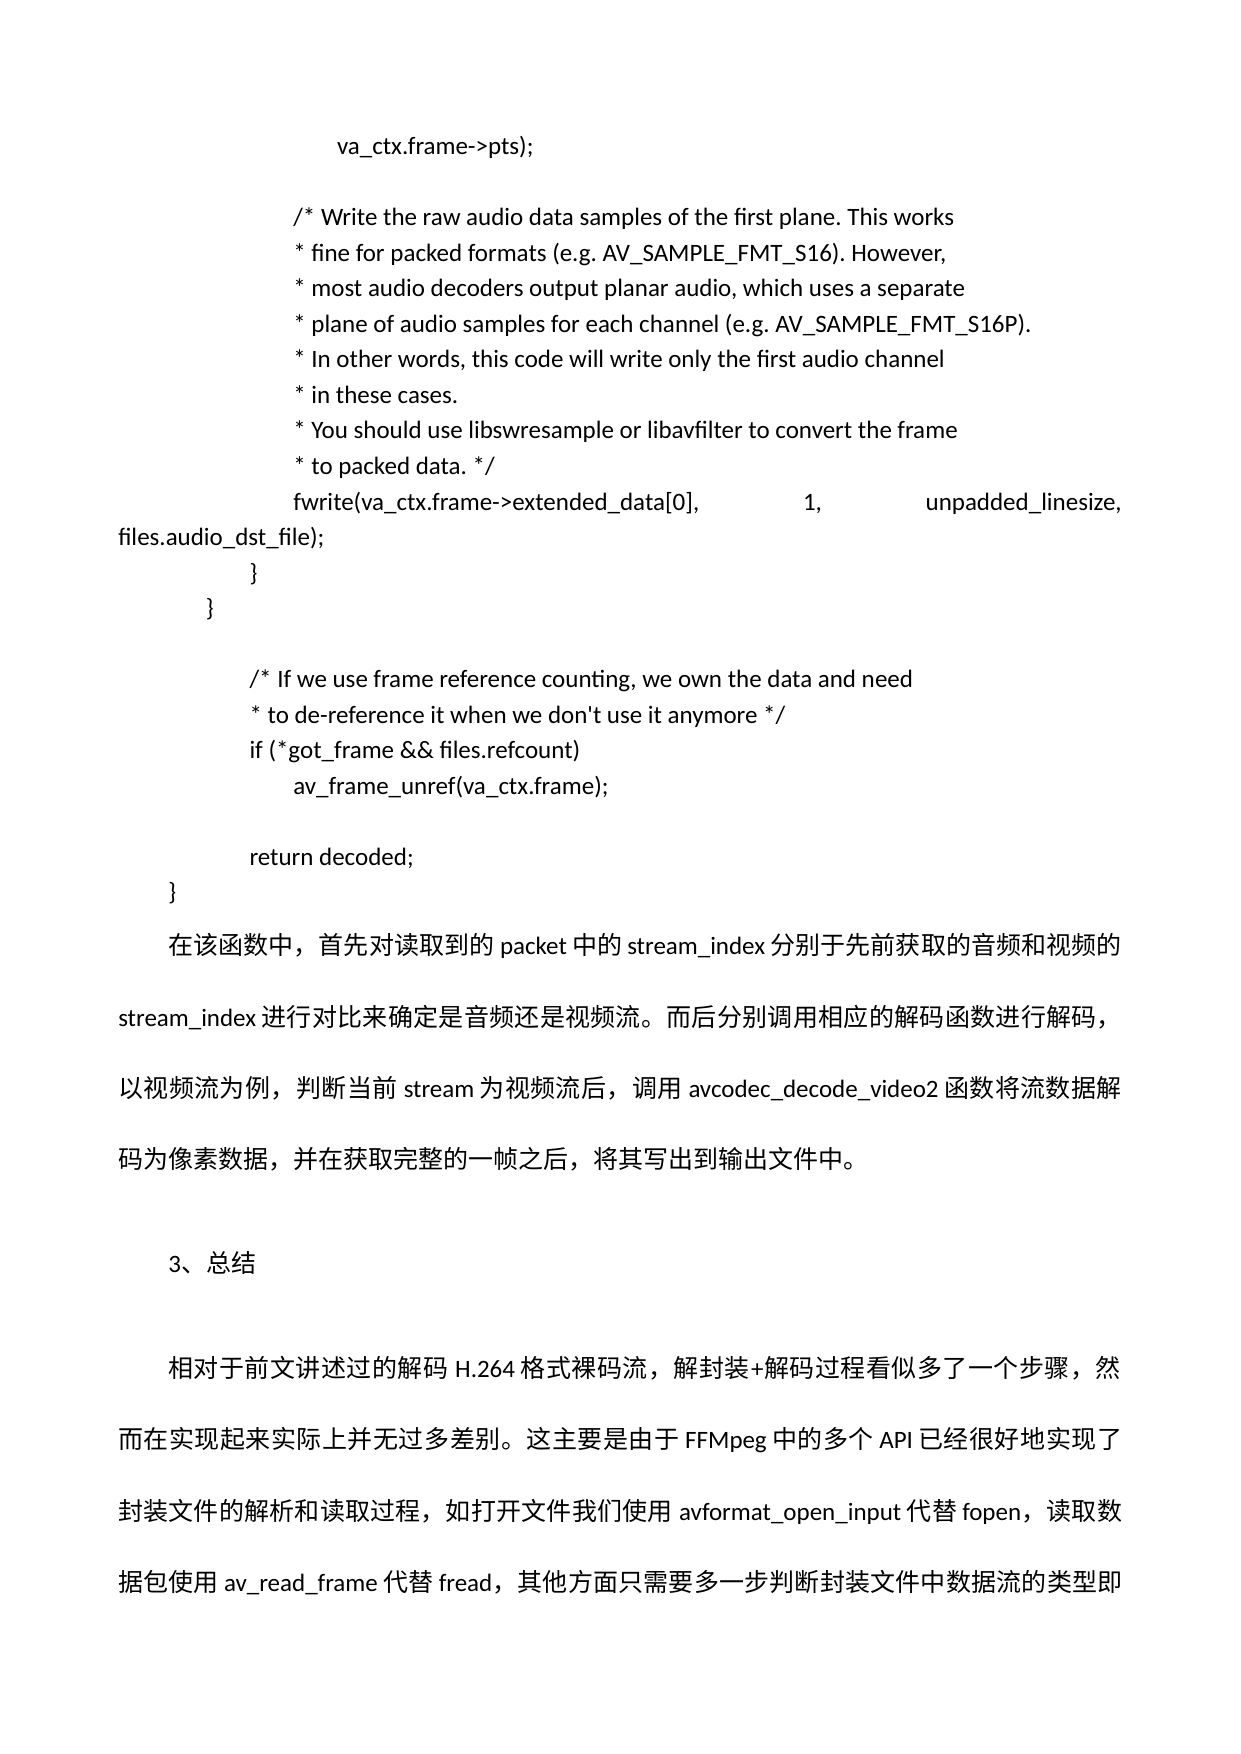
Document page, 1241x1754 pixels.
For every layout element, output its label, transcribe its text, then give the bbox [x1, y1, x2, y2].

text * In other words, this code will write only the first audio channel [118, 343, 1122, 375]
text * to packed data. */ [118, 449, 1122, 482]
text av_frame_unref(va_ctx.frame); [118, 769, 1122, 802]
text 3、总结 [118, 1229, 1122, 1294]
text * plane of audio samples for each channel (e.g. AV_SAMPLE_FMT_S16P). [118, 307, 1122, 339]
text } [118, 591, 1122, 624]
text } [118, 556, 1122, 588]
text 在该函数中，首先对读取到的packet中的stream_index分别于先前获取的音频和视频的stream_index进行对比来确定是音频还是视频流。而后分别调用相应的解码函数进行解码，以视频流为例，判断当前stream为视频流后，调用avcodec_decode_video2函数将流数据解码为像素数据，并在获取完整的一帧之后，将其写出到输出文件中。 [118, 911, 1122, 1191]
text return decoded; [118, 840, 1122, 873]
text if (*got_frame && files.refcount) [118, 733, 1122, 766]
text * in these cases. [118, 378, 1122, 411]
text /* If we use frame reference counting, we own the data and need [118, 662, 1122, 695]
text * fine for packed formats (e.g. AV_SAMPLE_FMT_S16). However, [118, 236, 1122, 268]
text * to de-reference it when we don't use it anymore */ [118, 698, 1122, 731]
text va_ctx.frame->pts); [118, 129, 1122, 162]
text } [118, 876, 1122, 908]
text /* Write the raw audio data samples of the first plane. This works [118, 201, 1122, 233]
text * You should use libswresample or libavfilter to convert the frame [118, 414, 1122, 446]
text fwrite(va_ctx.frame->extended_data[0], 1, unpadded_linesize, files.audio_dst_file); [118, 485, 1122, 553]
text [118, 1334, 1122, 1613]
text * most audio decoders output planar audio, which uses a separate [118, 272, 1122, 304]
